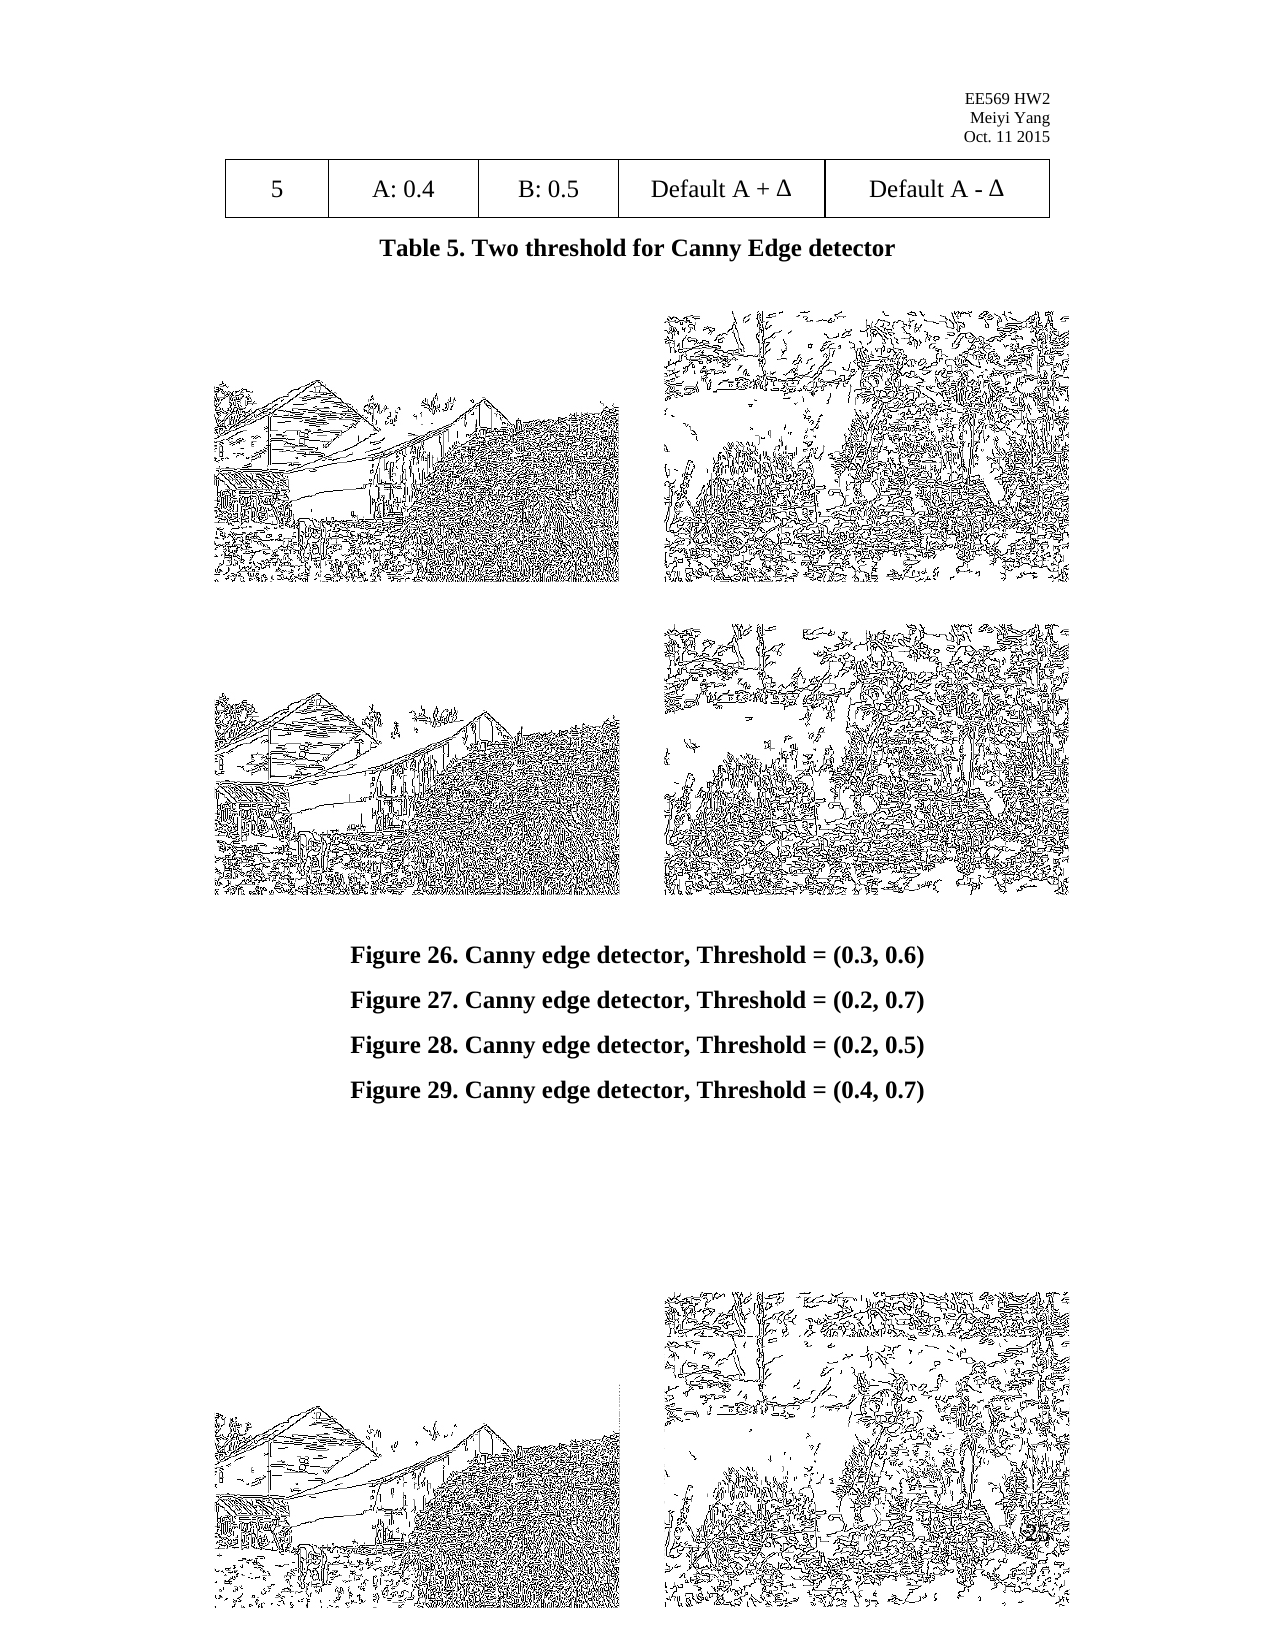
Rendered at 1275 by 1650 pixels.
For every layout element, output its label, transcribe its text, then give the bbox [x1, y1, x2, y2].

text Figure 28. Canny edge detector, Threshold = (0.2, 0.5) [225, 1028, 1050, 1061]
picture [664, 1292, 1070, 1607]
table_cell Default A + [619, 160, 824, 217]
picture [214, 311, 619, 582]
picture [214, 624, 620, 895]
text Table 5. Two threshold for Canny Edge detector [225, 231, 1050, 263]
text Figure 29. Canny edge detector, Threshold = (0.4, 0.7) [225, 1073, 1050, 1106]
picture [664, 624, 1069, 895]
picture [664, 311, 1069, 582]
table_cell 5 [226, 160, 328, 217]
table_cell Default A - [826, 160, 1049, 217]
text Figure 27. Canny edge detector, Threshold = (0.2, 0.7) [225, 983, 1050, 1016]
picture [214, 1292, 620, 1608]
table_cell B: 0.5 [479, 160, 618, 217]
table_cell A: 0.4 [329, 160, 478, 217]
